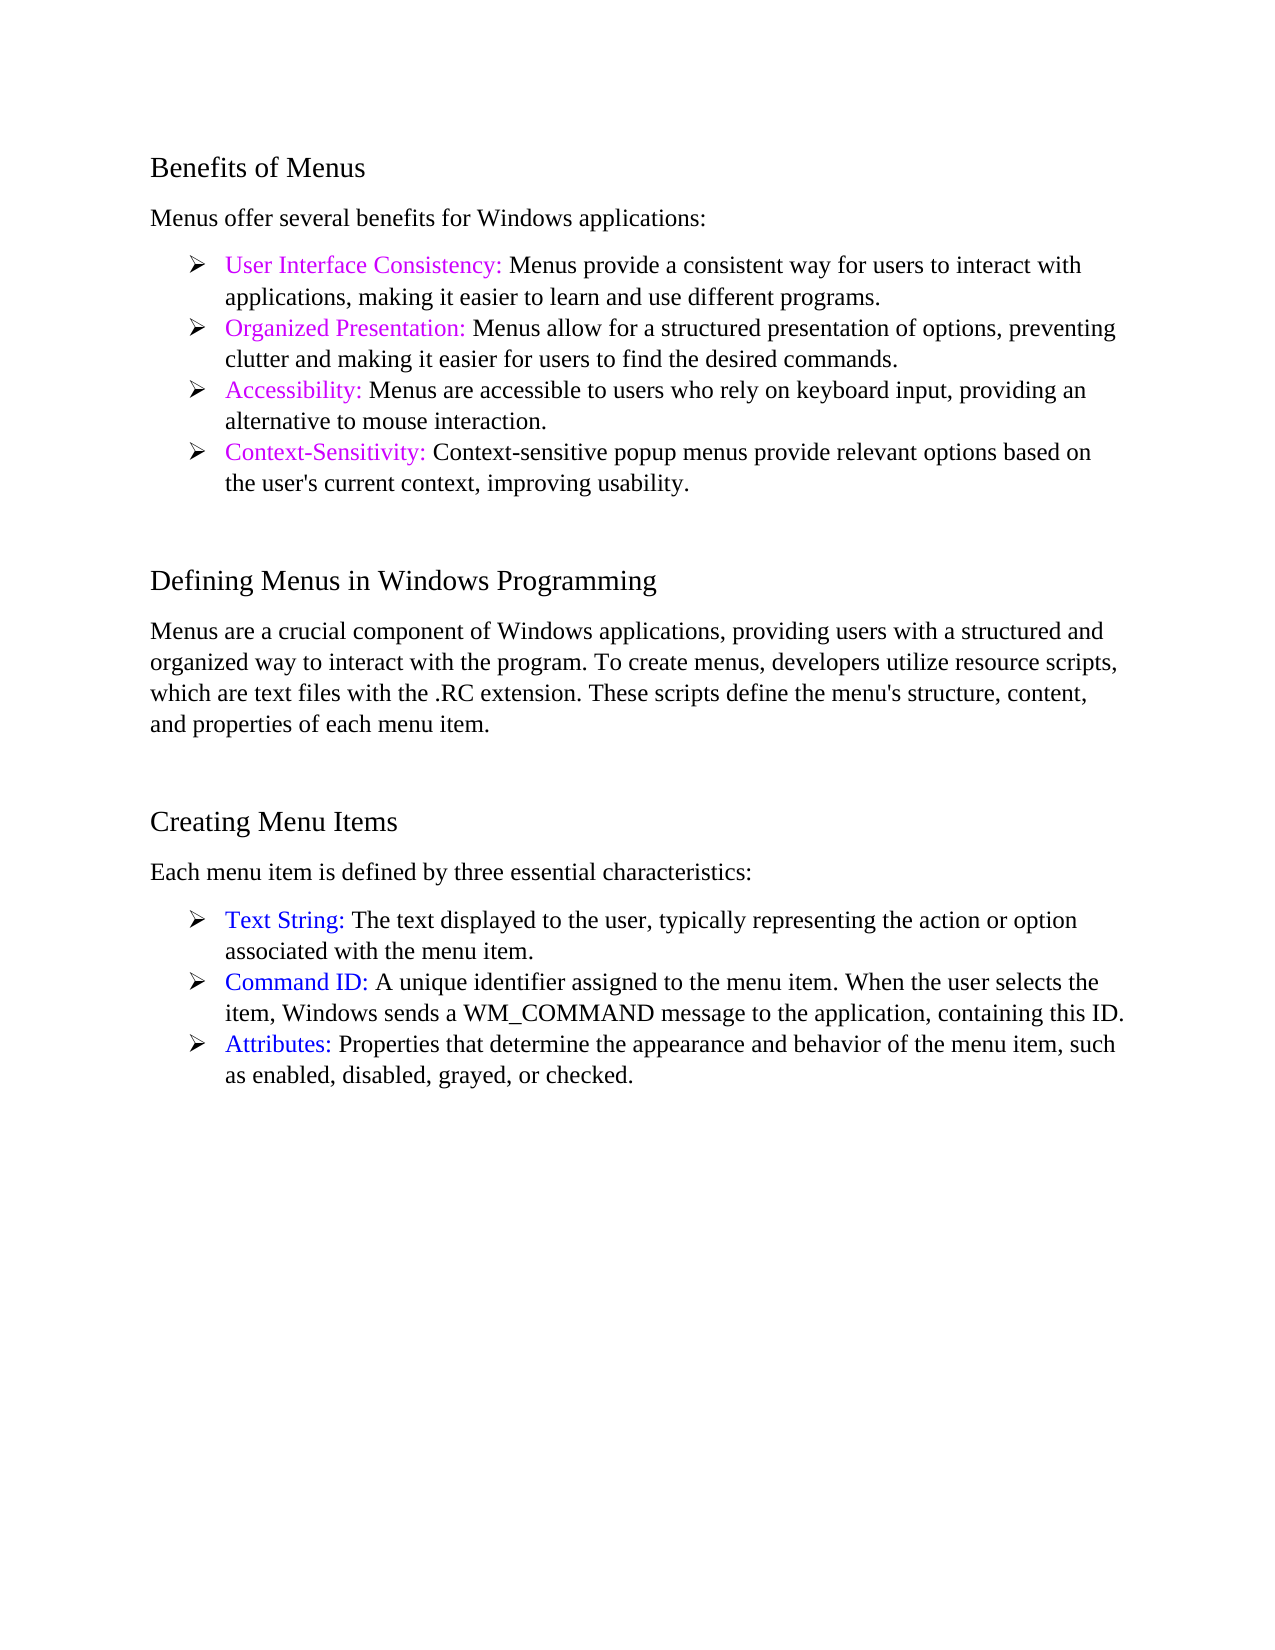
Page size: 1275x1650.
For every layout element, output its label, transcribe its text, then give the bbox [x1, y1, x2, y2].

list Organized Presentation: Menus allow for a structured presentation of options, preventing clutter and making it easier for users to find the desired commands. [187, 313, 1125, 372]
text Each menu item is defined by three essential characteristics: [150, 857, 1125, 886]
text Menus offer several benefits for Windows applications: [150, 203, 1125, 232]
list Accessibility: Menus are accessible to users who rely on keyboard input, providing an alternative to mouse interaction. [187, 375, 1125, 434]
list Attributes: Properties that determine the appearance and behavior of the menu item, such as enabled, disabled, grayed, or checked. [187, 1029, 1125, 1089]
list Context-Sensitivity: Context-sensitive popup menus provide relevant options based on the user's current context, improving usability. [187, 437, 1125, 497]
text Benefits of Menus [150, 150, 1125, 183]
text Creating Menu Items [150, 804, 1125, 838]
text Defining Menus in Windows Programming [150, 563, 1125, 597]
text Menus are a crucial component of Windows applications, providing users with a structured and organized way to interact with the program. To create menus, developers utilize resource scripts, which are text files with the .RC extension. These scripts define the menu's structure, content, and properties of each menu item. [150, 616, 1125, 738]
list Command ID: A unique identifier assigned to the menu item. When the user selects the item, Windows sends a WM_COMMAND message to the application, containing this ID. [187, 967, 1125, 1027]
list Text String: The text displayed to the user, typically representing the action or option associated with the menu item. [187, 905, 1125, 965]
list User Interface Consistency: Menus provide a consistent way for users to interact with applications, making it easier to learn and use different programs. [187, 251, 1125, 310]
